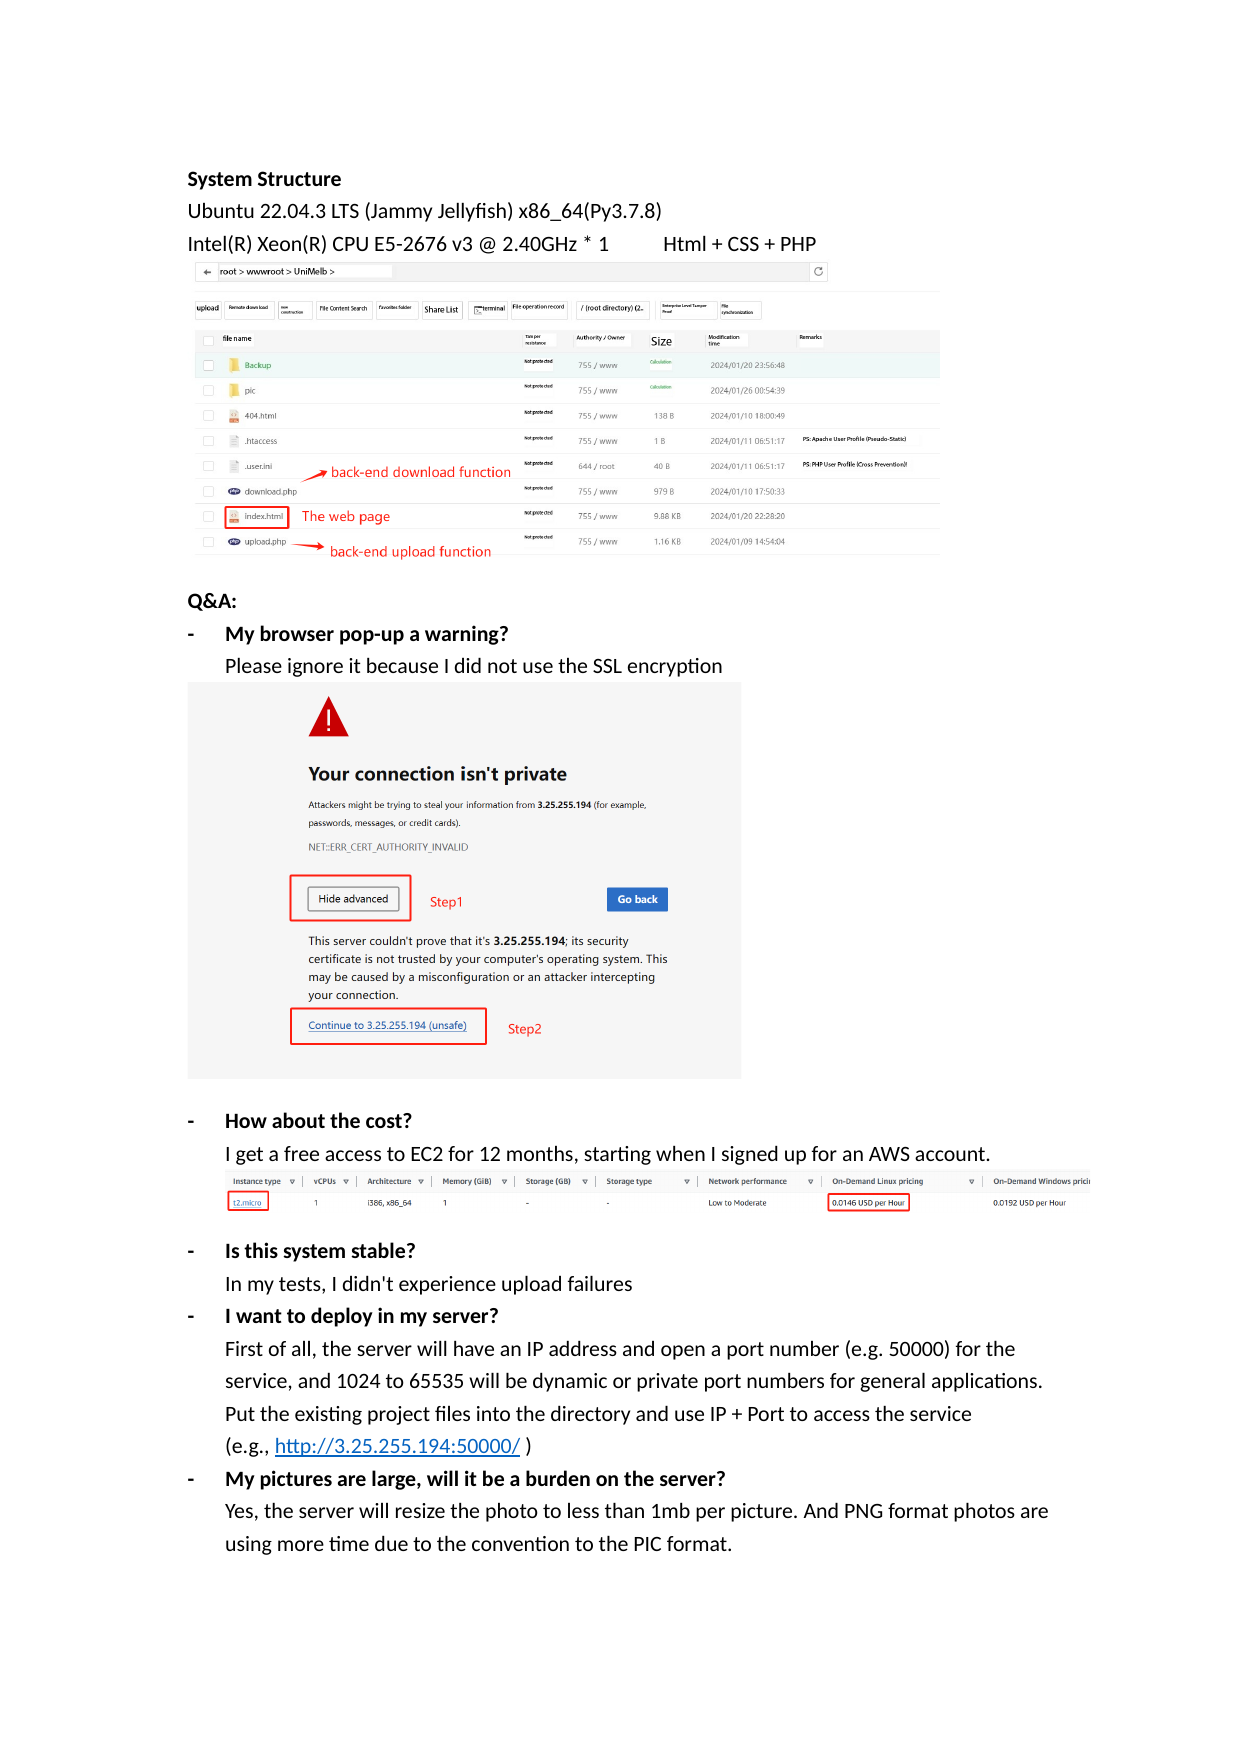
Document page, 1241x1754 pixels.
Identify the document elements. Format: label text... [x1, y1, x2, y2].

picture [187, 259, 940, 564]
text Q&A: [187, 584, 1053, 617]
picture [187, 682, 742, 1079]
list In my tests, I didn't experience upload failures [225, 1267, 1053, 1299]
picture [225, 1169, 1091, 1213]
text System Structure [187, 162, 1053, 194]
text Intel(R) Xeon(R) CPU E5-2676 v3 @ 2.40GHz * 1 Html + CSS + PHP [187, 227, 1053, 259]
list Please ignore it because I did not use the SSL encryption [225, 649, 1053, 682]
list My pictures are large, will it be a burden on the server? [187, 1462, 1053, 1494]
list I want to deploy in my server? [187, 1299, 1053, 1332]
text Ubuntu 22.04.3 LTS (Jammy Jellyfish) x86_64(Py3.7.8) [187, 194, 1053, 227]
list Yes, the server will resize the photo to less than 1mb per picture. And PNG format photos are using more time due to the convention to the PIC format. [225, 1494, 1053, 1559]
list Is this system stable? [187, 1234, 1053, 1267]
list I get a free access to EC2 for 12 months, starting when I signed up for an AWS account. [225, 1137, 1053, 1169]
list First of all, the server will have an IP address and open a port number (e.g. 50000) for the service, and 1024 to 65535 will be dynamic or private port numbers for general applications. Put the existing project files into the directory and use IP + Port to access the service [225, 1332, 1053, 1429]
list My browser pop-up a warning? [187, 617, 1053, 649]
list How about the cost? [187, 1104, 1053, 1137]
list (e.g., http://3.25.255.194:50000/ ) [225, 1429, 1053, 1462]
